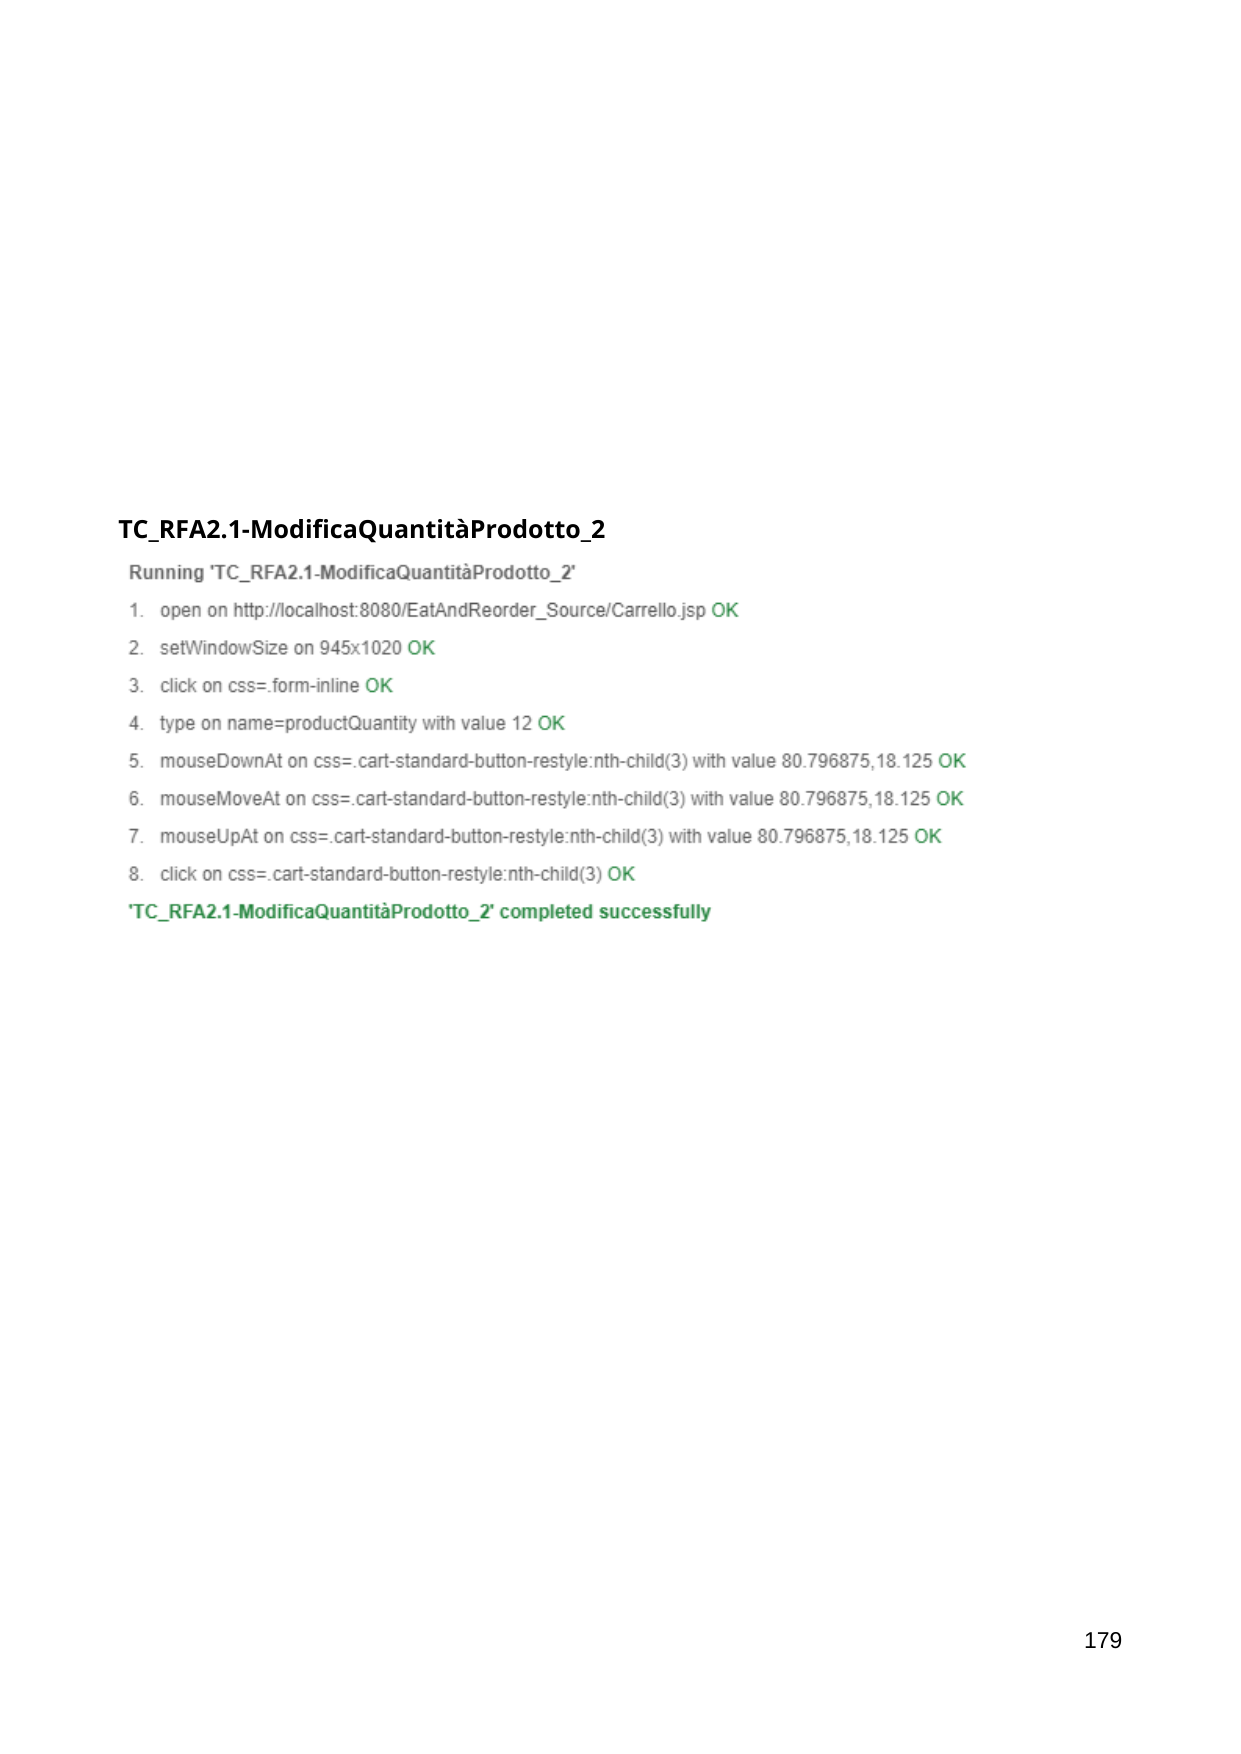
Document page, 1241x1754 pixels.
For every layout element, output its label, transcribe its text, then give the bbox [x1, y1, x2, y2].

text TC_RFA2.1-ModificaQuantitàProdotto_2 [118, 511, 1122, 545]
picture [118, 560, 980, 928]
